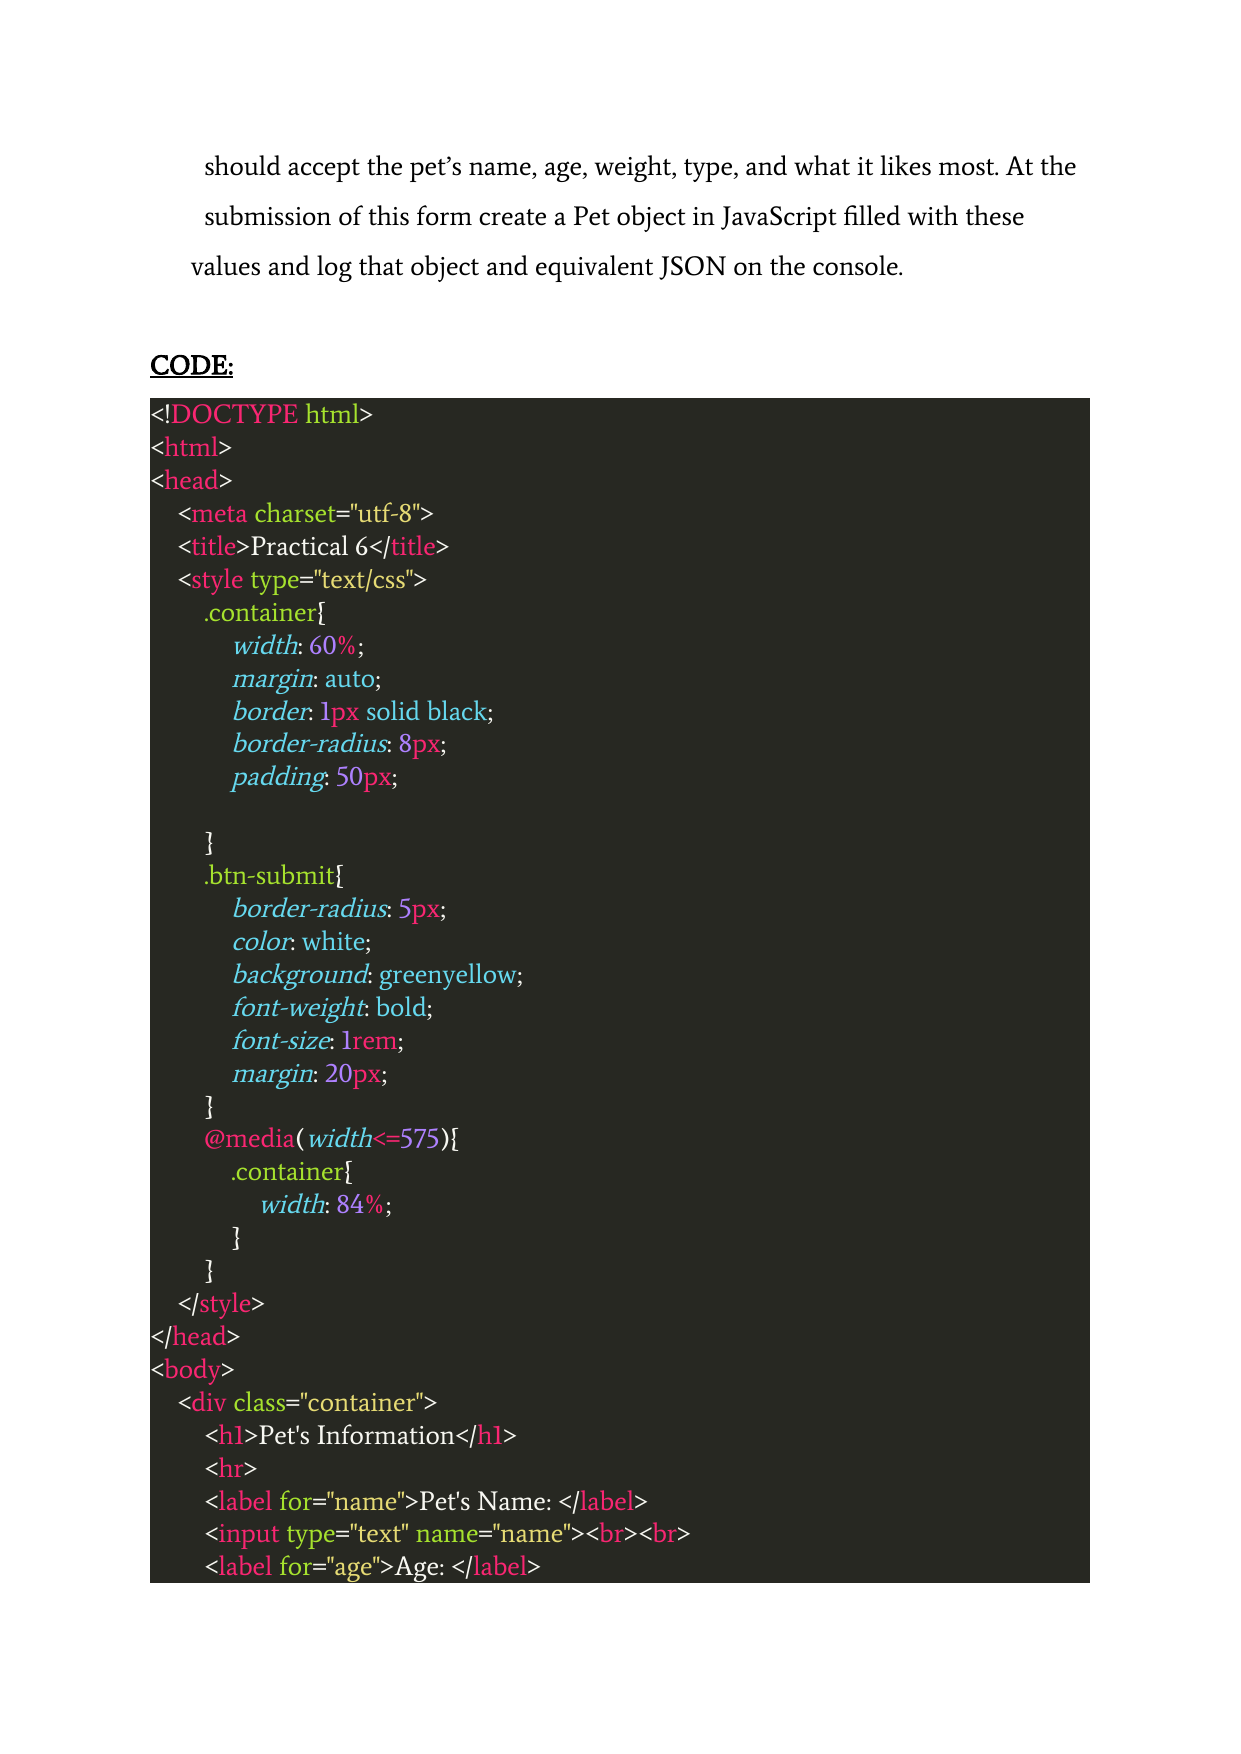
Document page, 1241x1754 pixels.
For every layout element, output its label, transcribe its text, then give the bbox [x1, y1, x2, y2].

text <body> [150, 1352, 1090, 1385]
text .container{ [150, 595, 1090, 628]
text CODE: [150, 348, 1090, 381]
text padding: 50px; [150, 760, 1090, 793]
text <h1>Pet's Information</h1> [150, 1418, 1090, 1451]
text background: greenyellow; [150, 957, 1090, 990]
text border-radius: 5px; [150, 892, 1090, 924]
text </head> [150, 1319, 1090, 1352]
text border-radius: 8px; [150, 727, 1090, 760]
text <style type="text/css"> [150, 562, 1090, 595]
text margin: 20px; [150, 1056, 1090, 1089]
text should accept the pet’s name, age, weight, type, and what it likes most. At the [150, 150, 1090, 183]
text <!DOCTYPE html> [150, 398, 1090, 431]
text color: white; [150, 924, 1090, 957]
text .btn-submit{ [150, 859, 1090, 892]
text } [150, 1089, 1090, 1122]
text <input type="text" name="name"><br><br> [150, 1517, 1090, 1550]
text <html> [150, 431, 1090, 464]
text } [150, 1254, 1090, 1287]
text <title>Practical 6</title> [150, 529, 1090, 562]
text font-weight: bold; [150, 990, 1090, 1023]
text values and log that object and equivalent JSON on the console. [150, 249, 1090, 282]
text margin: auto; [150, 661, 1090, 694]
text </style> [150, 1287, 1090, 1319]
text width: 84%; [150, 1188, 1090, 1221]
text <head> [150, 464, 1090, 497]
text @media(width<=575){ [150, 1122, 1090, 1155]
text submission of this form create a Pet object in JavaScript filled with these [150, 199, 1090, 232]
text .container{ [150, 1155, 1090, 1188]
text } [150, 1221, 1090, 1254]
text <meta charset="utf-8"> [150, 497, 1090, 529]
text } [150, 826, 1090, 859]
text font-size: 1rem; [150, 1023, 1090, 1056]
text <label for="age">Age: </label> [150, 1550, 1090, 1583]
text border: 1px solid black; [150, 694, 1090, 727]
text <label for="name">Pet's Name: </label> [150, 1484, 1090, 1517]
text <div class="container"> [150, 1385, 1090, 1418]
text width: 60%; [150, 628, 1090, 661]
text <hr> [150, 1451, 1090, 1484]
